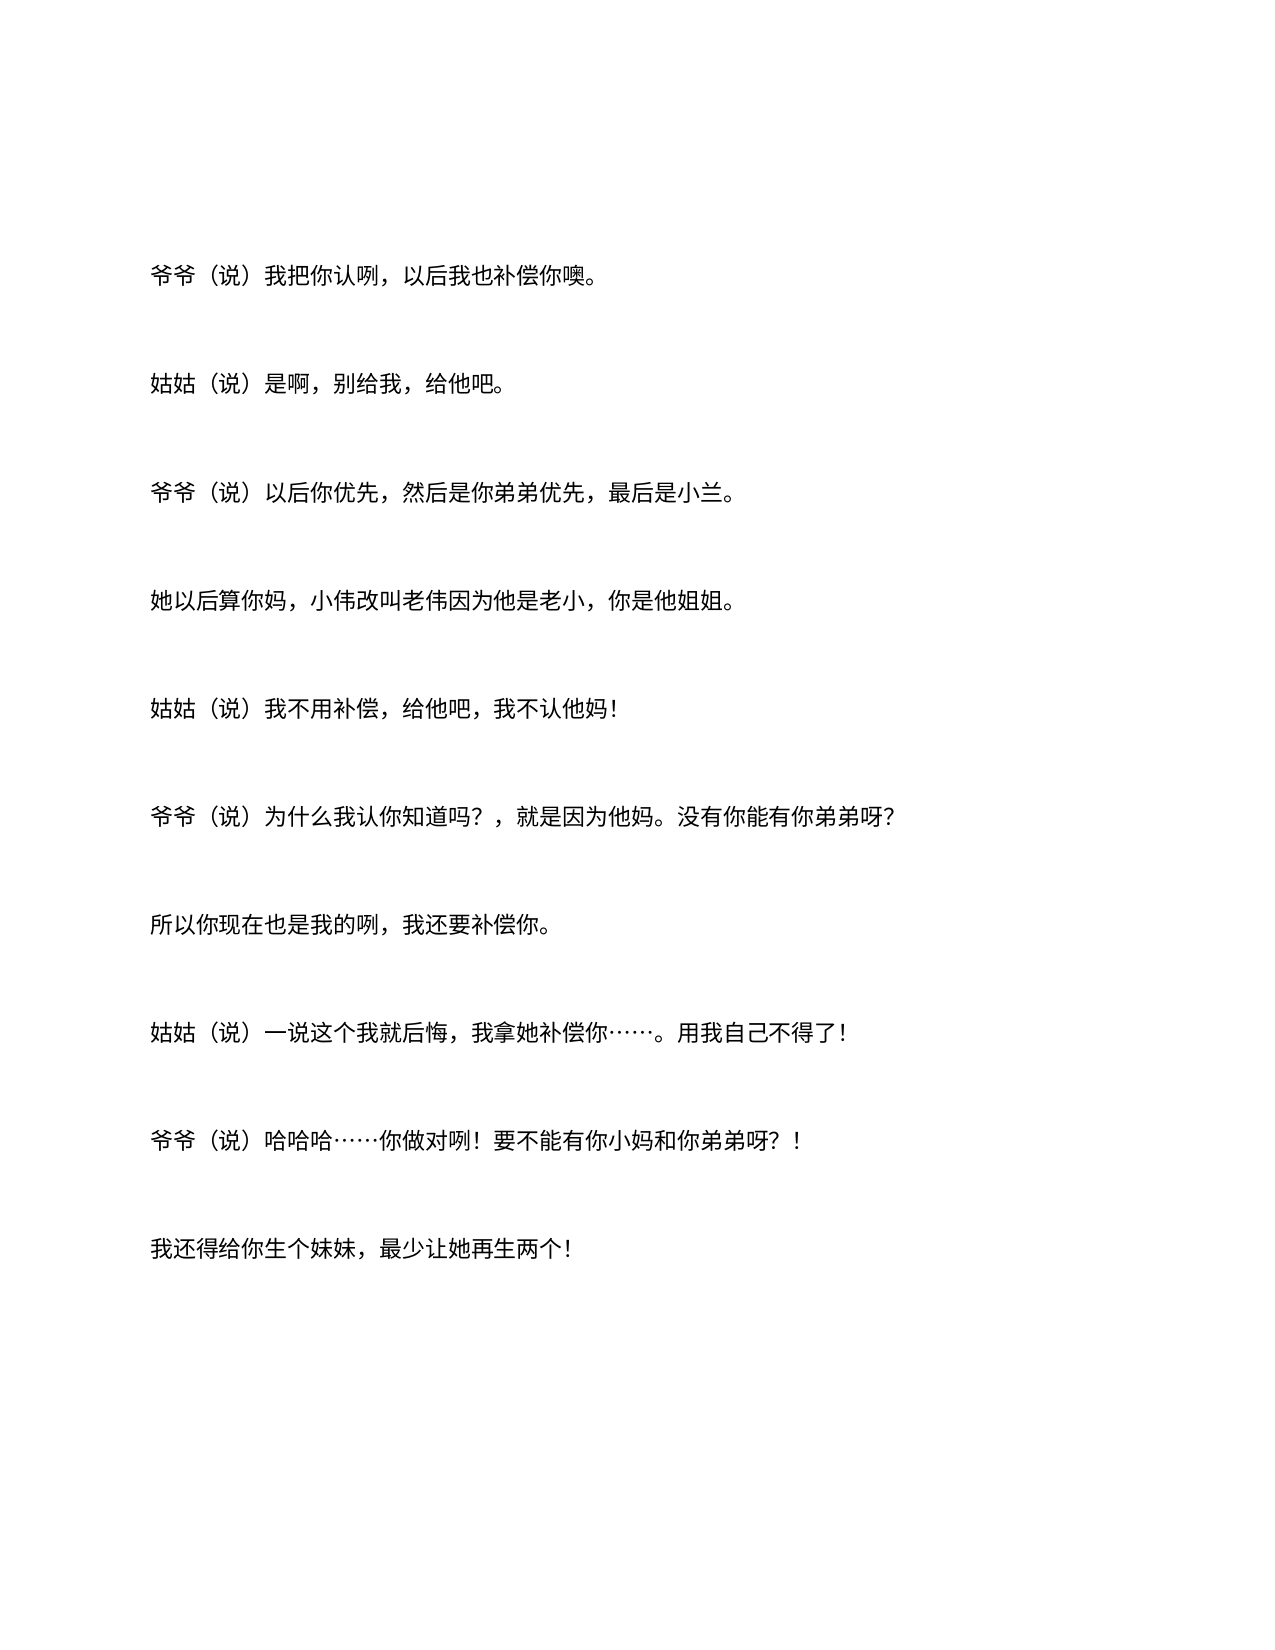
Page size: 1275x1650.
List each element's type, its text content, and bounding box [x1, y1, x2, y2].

text 爷爷（说）哈哈哈……你做对咧！要不能有你小妈和你弟弟呀？！ [150, 1123, 1125, 1156]
text 爷爷（说）以后你优先，然后是你弟弟优先，最后是小兰。 [150, 474, 1125, 508]
text 爷爷（说）为什么我认你知道吗？，就是因为他妈。没有你能有你弟弟呀？ [150, 799, 1125, 832]
text 所以你现在也是我的咧，我还要补偿你。 [150, 907, 1125, 940]
text 爷爷（说）我把你认咧，以后我也补偿你噢。 [150, 258, 1125, 291]
text 姑姑（说）我不用补偿，给他吧，我不认他妈！ [150, 691, 1125, 724]
text 姑姑（说）是啊，别给我，给他吧。 [150, 366, 1125, 399]
text 我还得给你生个妹妹，最少让她再生两个！ [150, 1231, 1125, 1264]
text 姑姑（说）一说这个我就后悔，我拿她补偿你……。用我自己不得了！ [150, 1015, 1125, 1048]
text 她以后算你妈，小伟改叫老伟因为他是老小，你是他姐姐。 [150, 582, 1125, 616]
